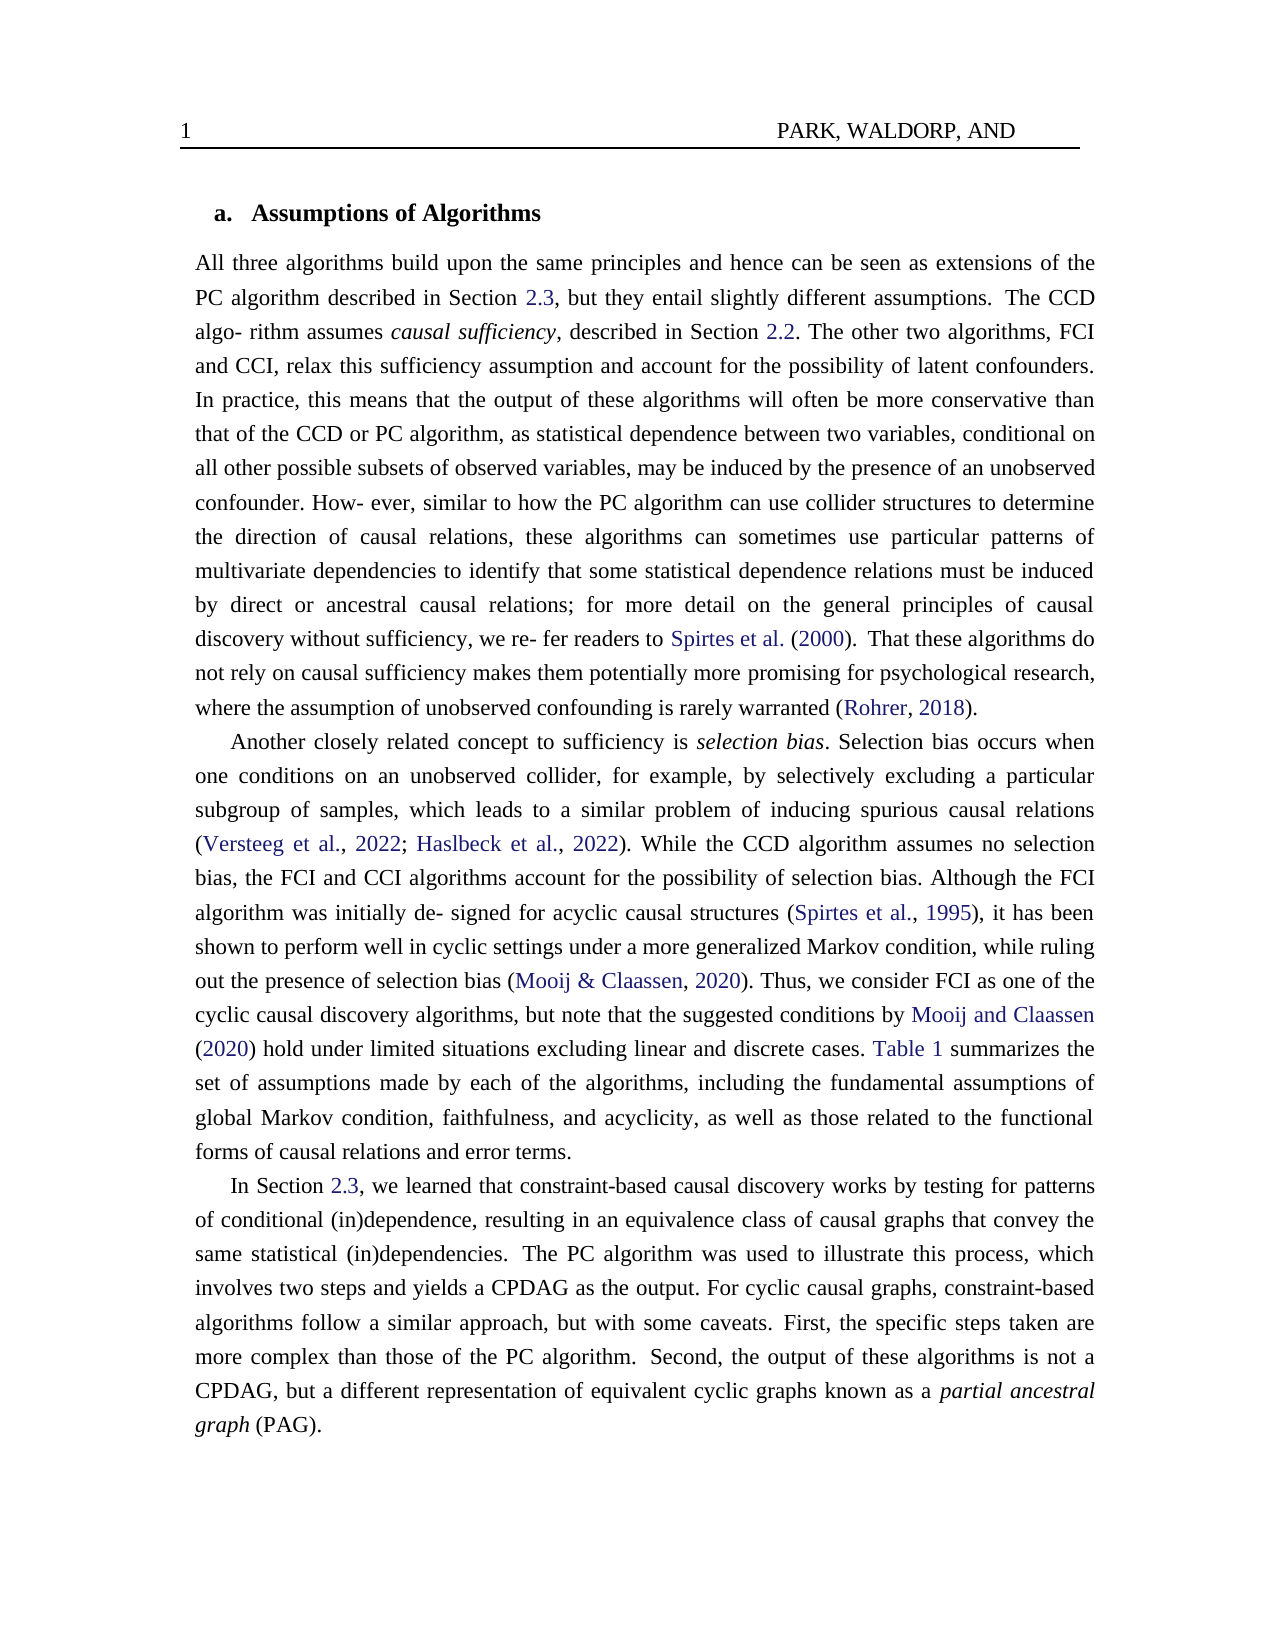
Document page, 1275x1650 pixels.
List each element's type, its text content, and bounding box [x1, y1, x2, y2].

text Another closely related concept to sufficiency is selection bias. Selection bias occurs when one conditions on an unobserved collider, for example, by selectively excluding a particular subgroup of samples, which leads to a similar problem of inducing spurious causal relations (Versteeg et al., 2022; Haslbeck et al., 2022). While the CCD algorithm assumes no selection bias, the FCI and CCI algorithms account for the possibility of selection bias. Although the FCI algorithm was initially de- signed for acyclic causal structures (Spirtes et al., 1995), it has been shown to perform well in cyclic settings under a more generalized Markov condition, while ruling out the presence of selection bias (Mooij & Claassen, 2020). Thus, we consider FCI as one of the cyclic causal discovery algorithms, but note that the suggested conditions by Mooij and Claassen (2020) hold under limited situations excluding linear and discrete cases. Table 1 summarizes the set of assumptions made by each of the algorithms, including the fundamental assumptions of global Markov condition, faithfulness, and acyclicity, as well as those related to the functional forms of causal relations and error terms. [195, 728, 1095, 1164]
text All three algorithms build upon the same principles and hence can be seen as extensions of the PC algorithm described in Section 2.3, but they entail slightly different assumptions. The CCD algo- rithm assumes causal sufficiency, described in Section 2.2. The other two algorithms, FCI and CCI, relax this sufficiency assumption and account for the possibility of latent confounders. In practice, this means that the output of these algorithms will often be more conservative than that of the CCD or PC algorithm, as statistical dependence between two variables, conditional on all other possible subsets of observed variables, may be induced by the presence of an unobserved confounder. How- ever, similar to how the PC algorithm can use collider structures to determine the direction of causal relations, these algorithms can sometimes use particular patterns of multivariate dependencies to identify that some statistical dependence relations must be induced by direct or ancestral causal relations; for more detail on the general principles of causal discovery without sufficiency, we re- fer readers to Spirtes et al. (2000). That these algorithms do not rely on causal sufficiency makes them potentially more promising for psychological research, where the assumption of unobserved confounding is rarely warranted (Rohrer, 2018). [195, 249, 1095, 720]
text In Section 2.3, we learned that constraint-based causal discovery works by testing for patterns of conditional (in)dependence, resulting in an equivalence class of causal graphs that convey the same statistical (in)dependencies. The PC algorithm was used to illustrate this process, which involves two steps and yields a CPDAG as the output. For cyclic causal graphs, constraint-based algorithms follow a similar approach, but with some caveats. First, the specific steps taken are more complex than those of the PC algorithm. Second, the output of these algorithms is not a CPDAG, but a different representation of equivalent cyclic graphs known as a partial ancestral graph (PAG). [195, 1172, 1095, 1437]
subtitle Assumptions of Algorithms [213, 198, 1135, 227]
